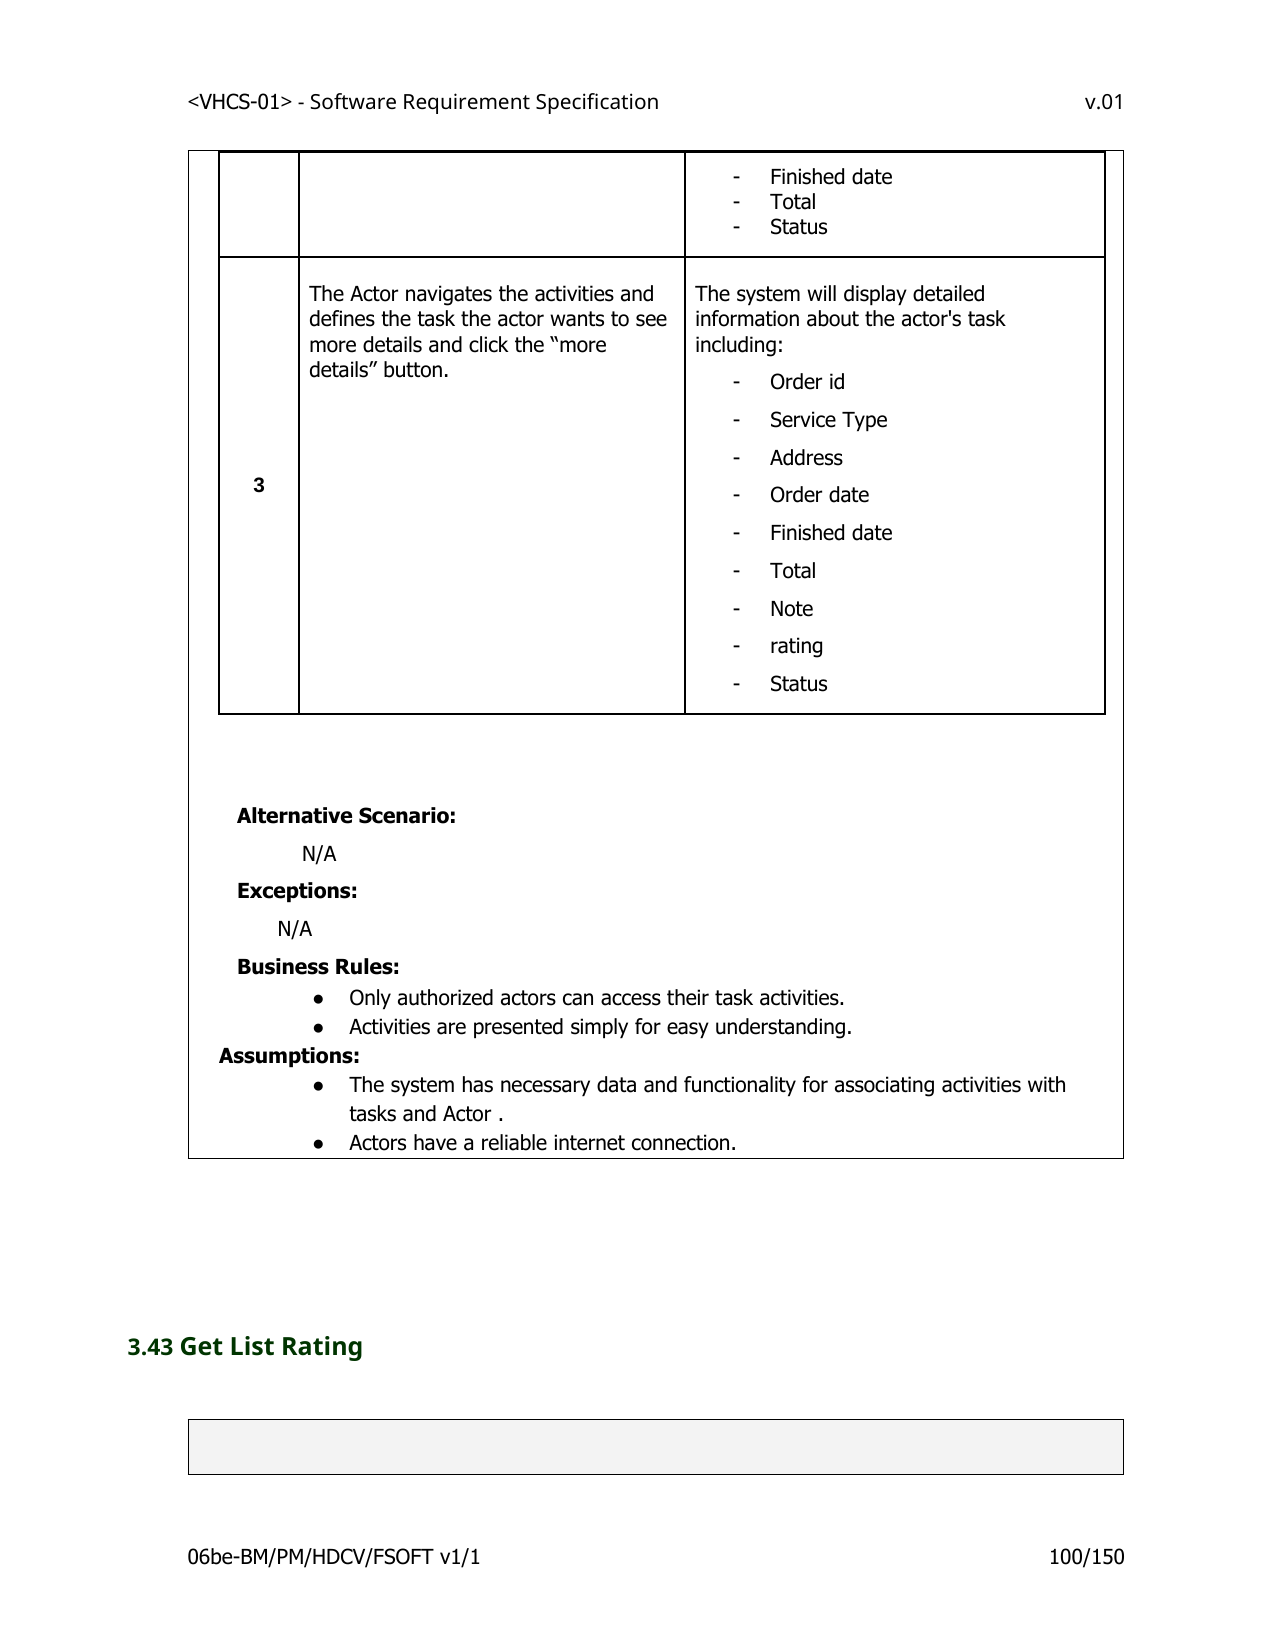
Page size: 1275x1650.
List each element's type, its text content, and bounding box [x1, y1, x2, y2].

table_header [189, 1420, 1123, 1474]
subtitle 3.43 Get List Rating [127, 1328, 1125, 1362]
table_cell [189, 151, 1123, 1158]
